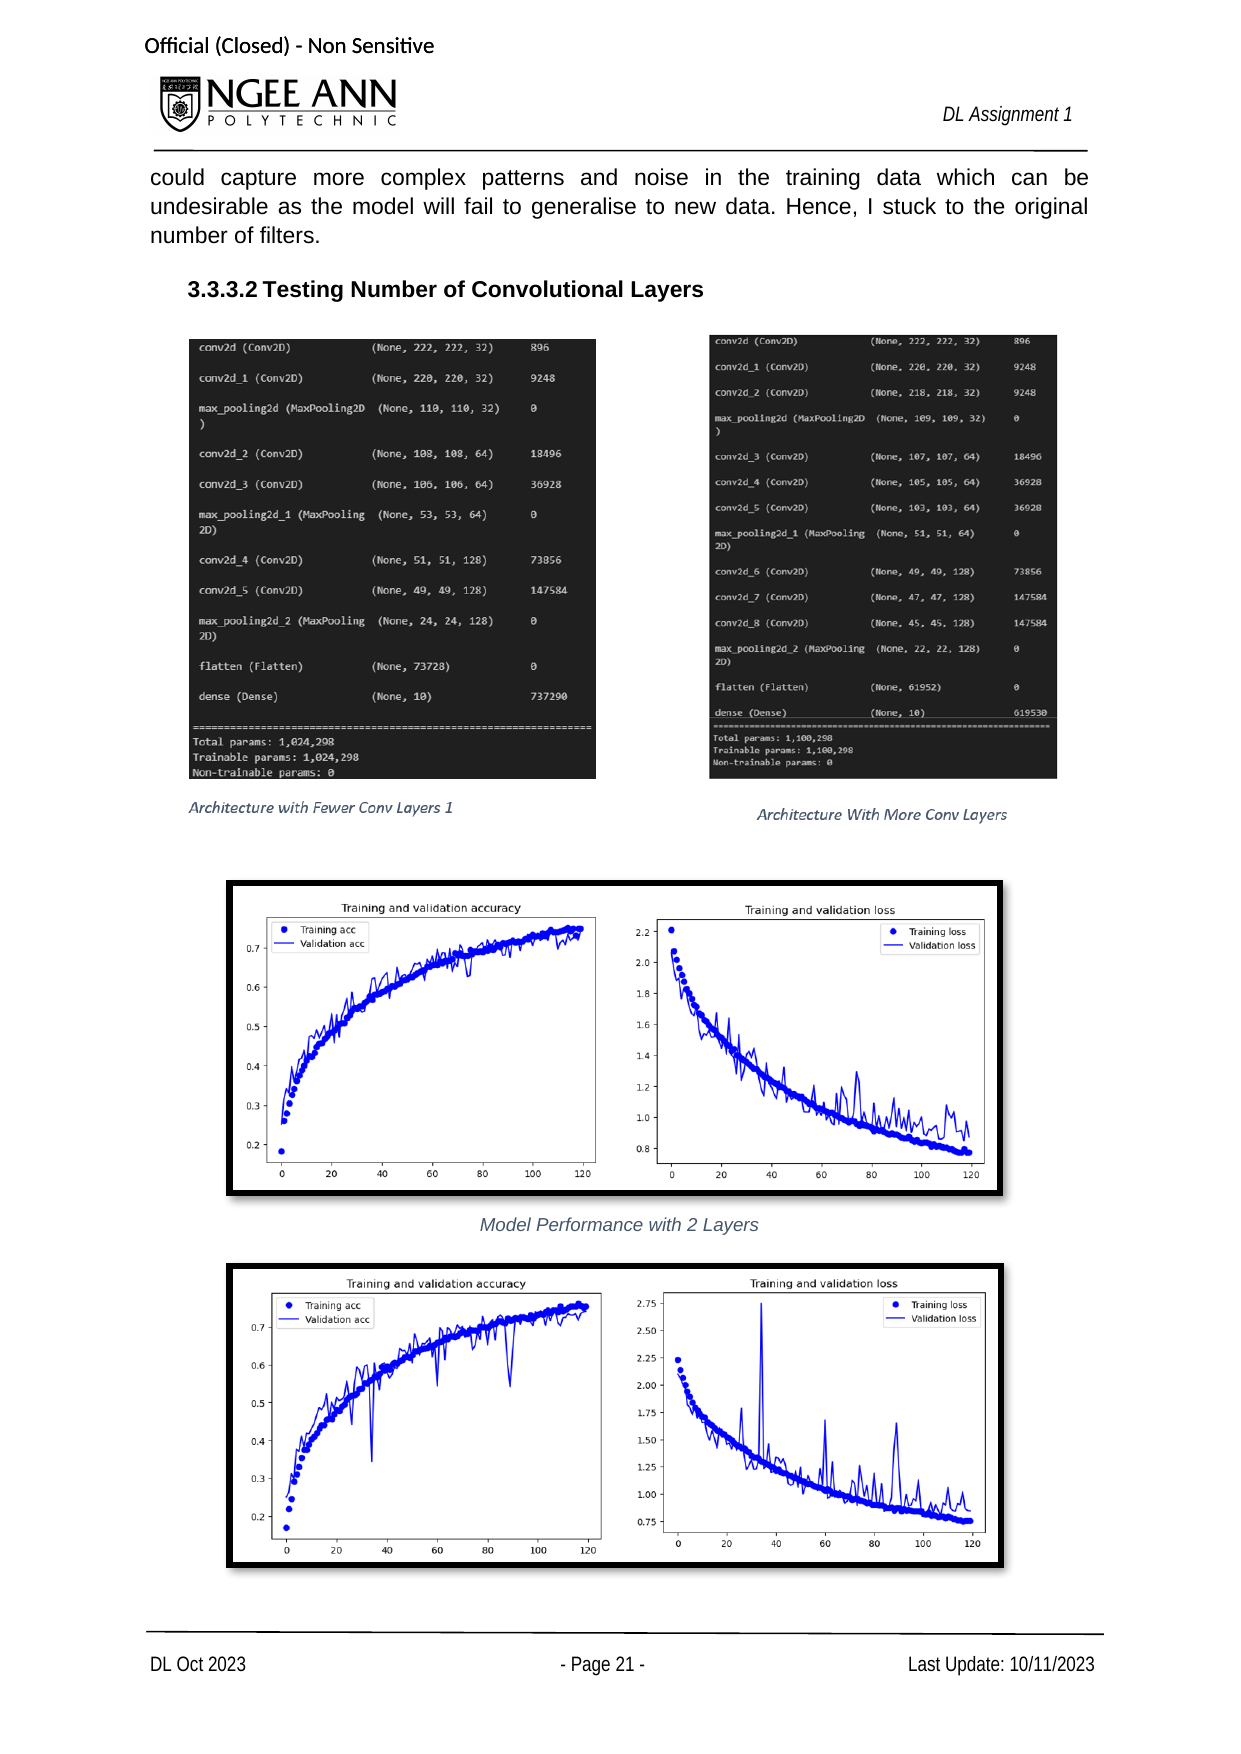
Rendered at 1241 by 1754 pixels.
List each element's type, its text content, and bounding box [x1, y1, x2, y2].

text Model Performance with 2 Layers [150, 1214, 1090, 1236]
picture [233, 886, 997, 1190]
picture [172, 311, 1068, 843]
picture [150, 75, 402, 134]
picture [233, 1269, 998, 1562]
subtitle Testing Number of Convolutional Layers [187, 276, 1090, 303]
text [150, 164, 1090, 249]
